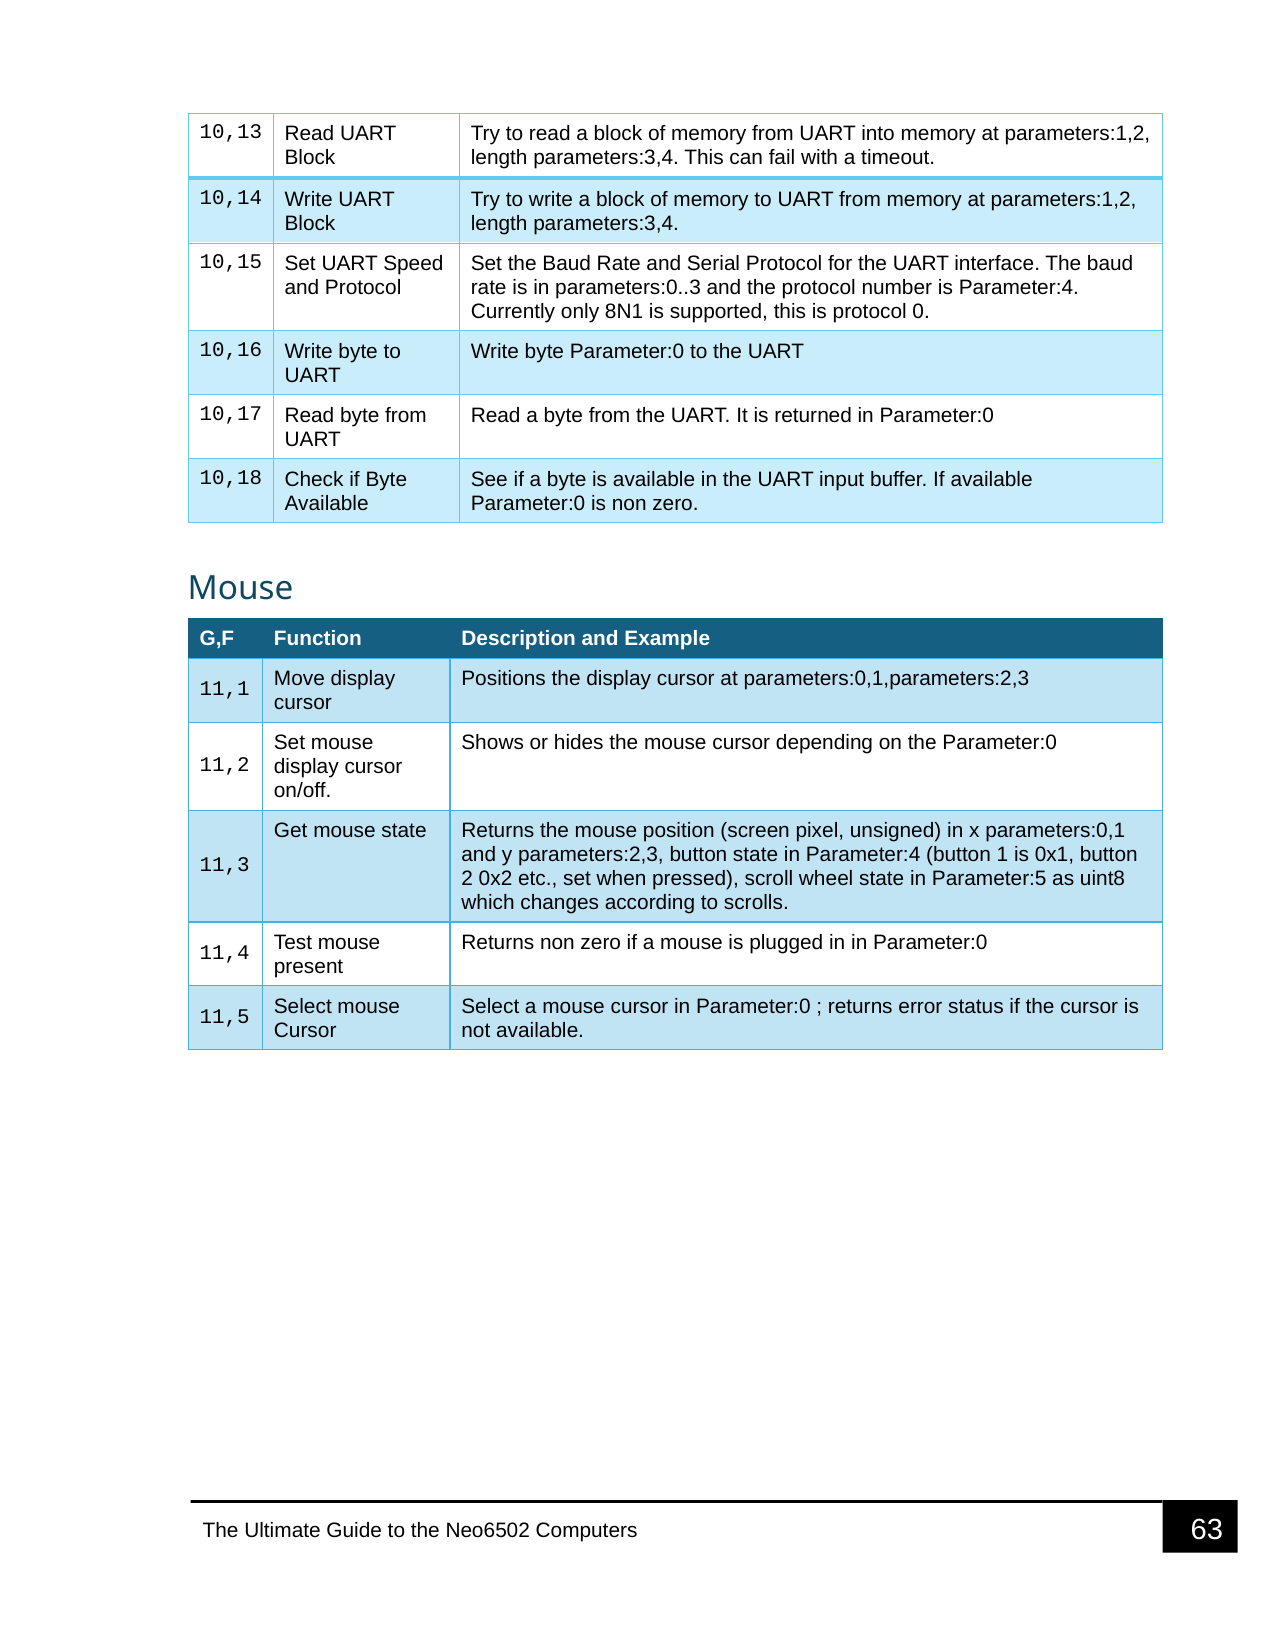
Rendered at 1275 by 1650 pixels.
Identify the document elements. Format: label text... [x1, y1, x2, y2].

table_cell Set mouse display cursor on/off. [263, 723, 449, 809]
table_cell Get mouse state [263, 811, 449, 921]
table_cell Set UART Speed and Protocol [274, 244, 459, 330]
table_cell 10,15 [189, 244, 273, 330]
table_cell Write byte Parameter:0 to the UART [460, 331, 1162, 394]
table_cell 11,1 [189, 659, 262, 722]
table_cell Read byte from UART [274, 395, 459, 458]
table_cell Positions the display cursor at parameters:0,1,parameters:2,3 [451, 659, 1162, 722]
table_cell 10,14 [189, 180, 273, 242]
table_cell Select mouse Cursor [263, 986, 449, 1049]
table_cell 11,2 [189, 723, 262, 809]
table_cell Returns the mouse position (screen pixel, unsigned) in x parameters:0,1 and y parameters:2,3, button state in Parameter:4 (button 1 is 0x1, button 2 0x2 etc., set when pressed), scroll wheel state in Parameter:5 as uint8 which changes according to scrolls. [451, 811, 1162, 921]
table_header Try to read a block of memory from UART into memory at parameters:1,2, length parameters:3,4. This can fail with a timeout. [460, 114, 1162, 176]
table_cell 10,16 [189, 331, 273, 394]
table_cell Move display cursor [263, 659, 449, 722]
table_header G,F [189, 619, 262, 658]
table_cell See if a byte is available in the UART input buffer. If available Parameter:0 is non zero. [460, 459, 1162, 522]
table_header Function [263, 619, 449, 658]
table_cell Select a mouse cursor in Parameter:0 ; returns error status if the cursor is not available. [451, 986, 1162, 1049]
table_cell 11,5 [189, 986, 262, 1049]
table_cell 10,17 [189, 395, 273, 458]
table_cell Shows or hides the mouse cursor depending on the Parameter:0 [451, 723, 1162, 809]
table_header Description and Example [451, 619, 1162, 658]
table_cell Write UART Block [274, 180, 459, 242]
table_header 10,13 [189, 114, 273, 176]
table_cell 11,4 [189, 923, 262, 985]
table_cell 10,18 [189, 459, 273, 522]
table_cell 11,3 [189, 811, 262, 921]
table_cell Read a byte from the UART. It is returned in Parameter:0 [460, 395, 1162, 458]
table_cell Returns non zero if a mouse is plugged in in Parameter:0 [451, 923, 1162, 985]
table_cell Test mouse present [263, 923, 449, 985]
table_cell Check if Byte Available [274, 459, 459, 522]
table_cell Try to write a block of memory to UART from memory at parameters:1,2, length parameters:3,4. [460, 180, 1162, 242]
subtitle Mouse [187, 564, 1162, 609]
table_header Read UART Block [274, 114, 459, 176]
table_cell Set the Baud Rate and Serial Protocol for the UART interface. The baud rate is in parameters:0..3 and the protocol number is Parameter:4. Currently only 8N1 is supported, this is protocol 0. [460, 244, 1162, 330]
table_cell Write byte to UART [274, 331, 459, 394]
